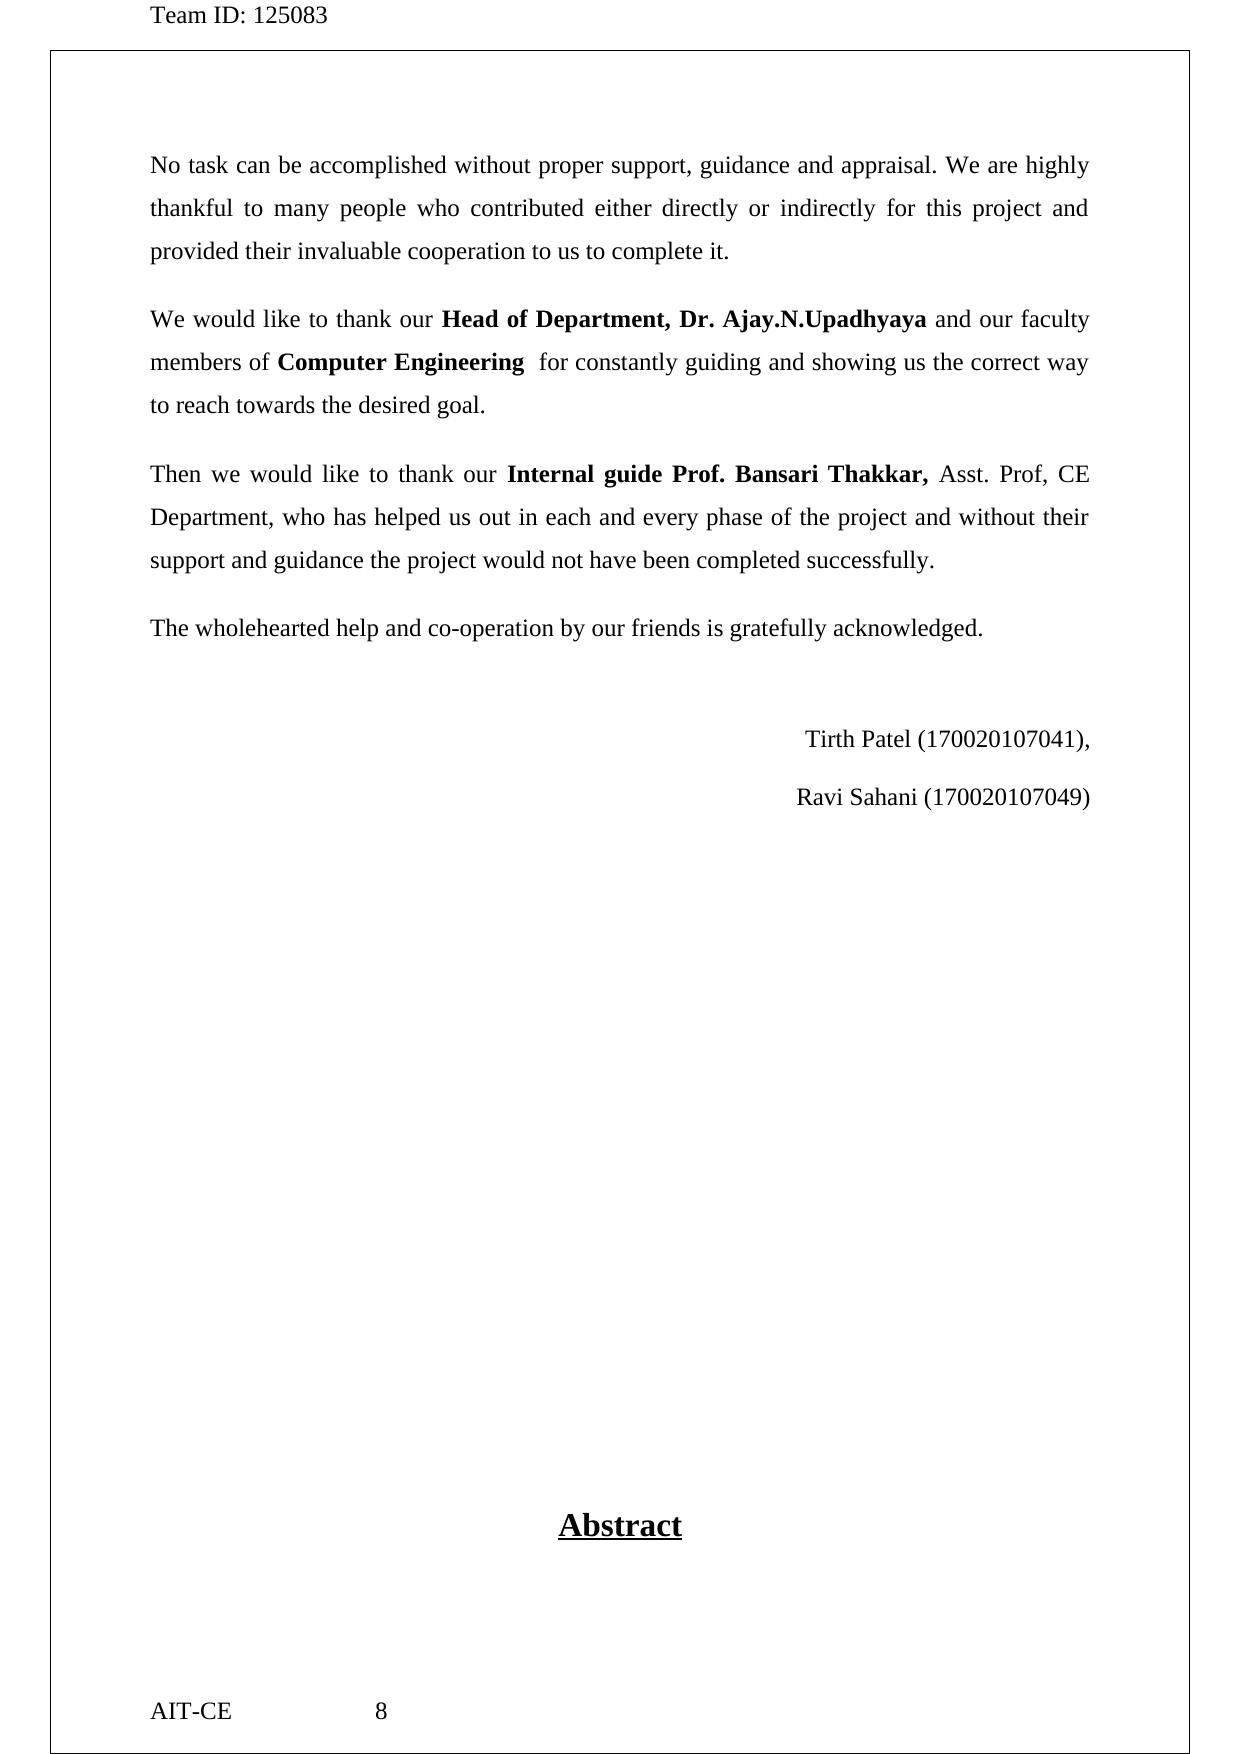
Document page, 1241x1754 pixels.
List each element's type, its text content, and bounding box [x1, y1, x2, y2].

text No task can be accomplished without proper support, guidance and appraisal. We are highly thankful to many people who contributed either directly or indirectly for this project and provided their invaluable cooperation to us to complete it. [150, 150, 1090, 265]
text Abstract [150, 1505, 1090, 1543]
text The wholehearted help and co-operation by our friends is gratefully acknowledged. [150, 613, 1090, 642]
text Then we would like to thank our Internal guide Prof. Bansari Thakkar, Asst. Prof, CE Department, who has helped us out in each and every phase of the project and without their support and guidance the project would not have been completed successfully. [150, 459, 1090, 574]
text Tirth Patel (170020107041), [150, 724, 1090, 753]
text Ravi Sahani (170020107049) [150, 782, 1090, 811]
text We would like to thank our Head of Department, Dr. Ajay.N.Upadhyaya and our faculty members of Computer Engineering for constantly guiding and showing us the correct way to reach towards the desired goal. [150, 304, 1090, 419]
